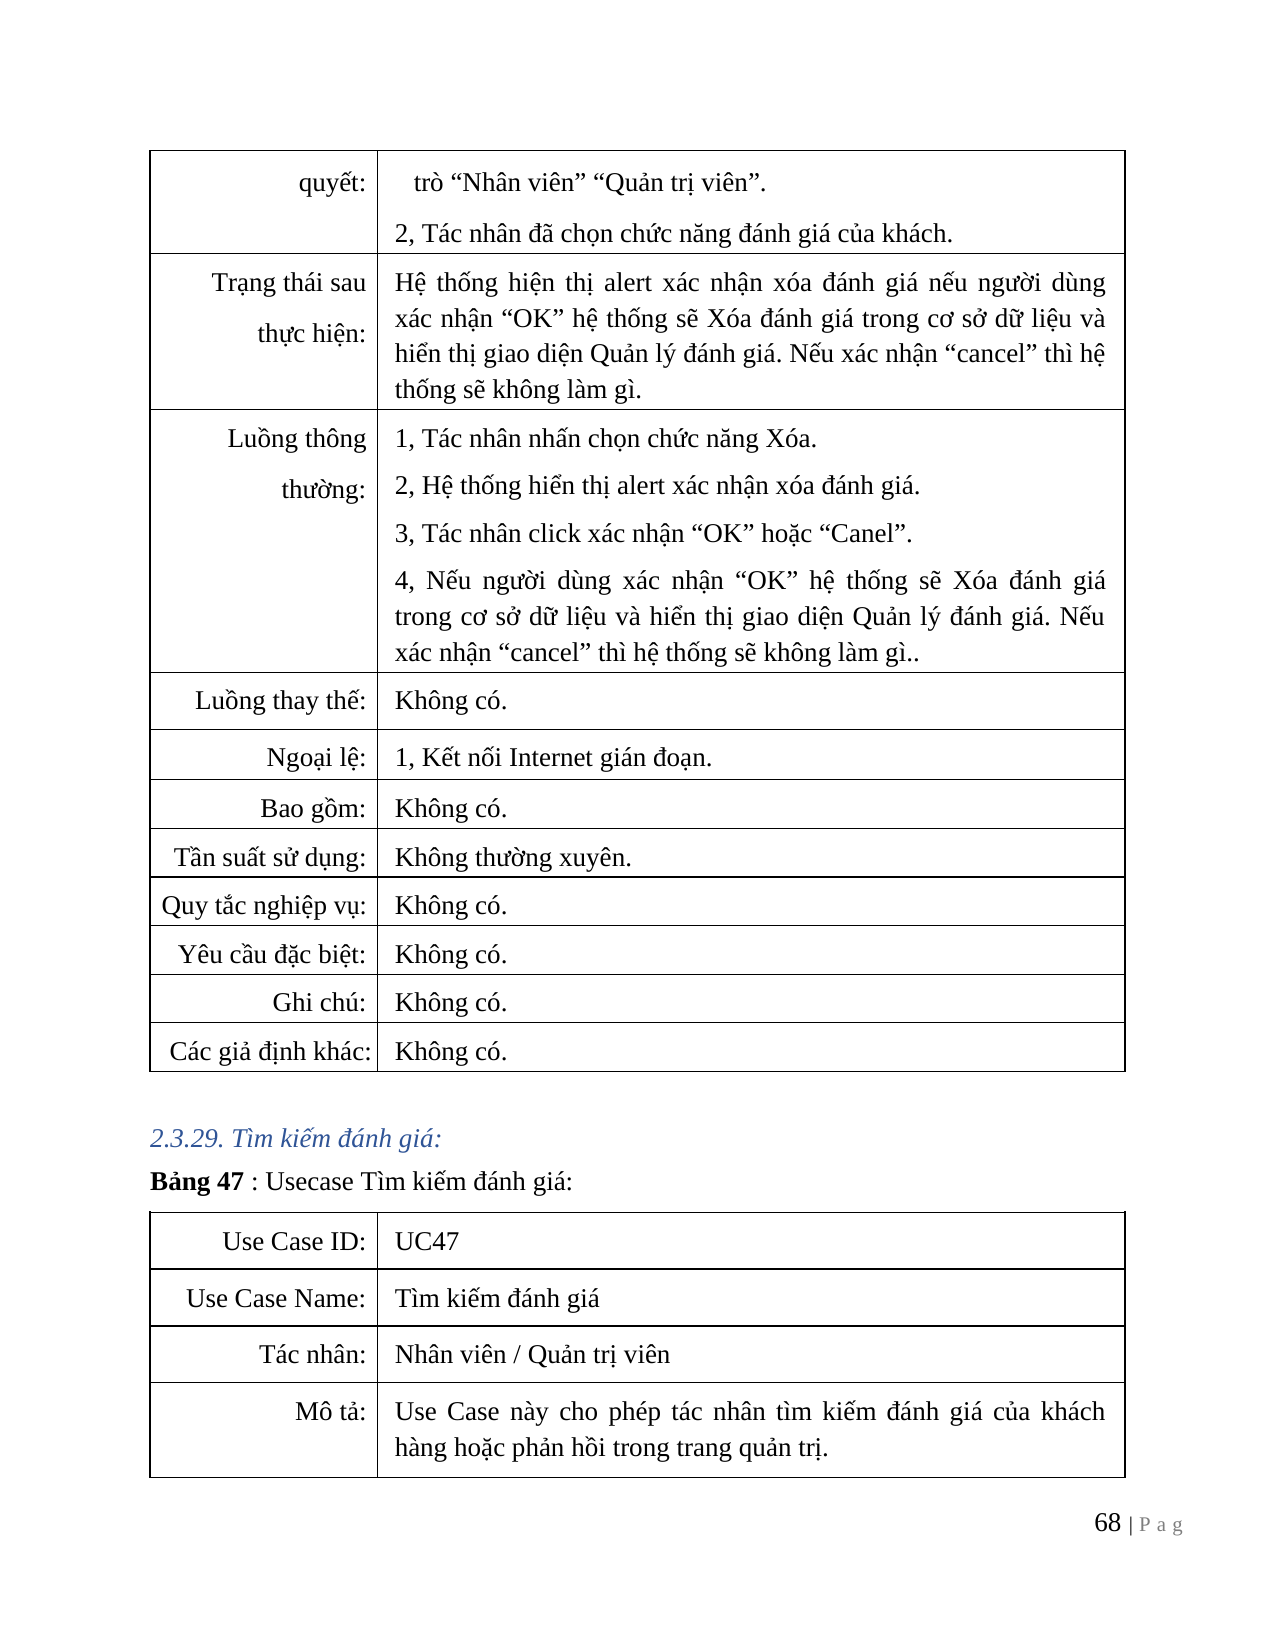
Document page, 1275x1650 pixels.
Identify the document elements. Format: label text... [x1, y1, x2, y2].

table_header Use Case ID: [151, 1213, 377, 1268]
table_cell Không có. [378, 673, 1124, 729]
table_cell Không có. [378, 926, 1124, 973]
table_cell Không thường xuyên. [378, 829, 1124, 876]
table_cell Không có. [378, 1023, 1124, 1071]
table_cell Không có. [378, 878, 1124, 925]
table_cell Trạng thái sau thực hiện: [151, 254, 377, 409]
table_cell Tác nhân: [151, 1327, 377, 1382]
subtitle 2.3.29. Tìm kiếm đánh giá: [150, 1122, 1134, 1153]
table_cell Yêu cầu đặc biệt: [151, 926, 377, 973]
table_cell Mô tả: [151, 1383, 377, 1477]
table_cell Tìm kiếm đánh giá [378, 1270, 1124, 1325]
table_cell Use Case này cho phép tác nhân tìm kiếm đánh giá của khách hàng hoặc phản hồi trong trang quản trị. [378, 1383, 1124, 1477]
table_cell 1, Tác nhân nhấn chọn chức năng Xóa. 2, Hệ thống hiển thị alert xác nhận xóa đánh giá. 3, Tác nhân click xác nhận “OK” hoặc “Canel”. 4, Nếu người dùng xác nhận “OK” hệ thống sẽ Xóa đánh giá trong cơ sở dữ liệu và hiển thị giao diện Quản lý đánh giá. Nếu xác nhận “cancel” thì hệ thống sẽ không làm gì.. [378, 410, 1124, 672]
table_cell Các giả định khác: [151, 1023, 377, 1071]
table_cell Use Case Name: [151, 1270, 377, 1325]
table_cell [151, 151, 377, 253]
table_cell Bao gồm: [151, 780, 377, 828]
table_cell Không có. [378, 975, 1124, 1022]
subtitle Bảng 47 : Usecase Tìm kiếm đánh giá: [150, 1165, 1134, 1197]
table_cell Hệ thống hiện thị alert xác nhận xóa đánh giá nếu người dùng xác nhận “OK” hệ thống sẽ Xóa đánh giá trong cơ sở dữ liệu và hiển thị giao diện Quản lý đánh giá. Nếu xác nhận “cancel” thì hệ thống sẽ không làm gì. [378, 254, 1124, 409]
table_cell Nhân viên / Quản trị viên [378, 1327, 1124, 1382]
table_cell Ngoại lệ: [151, 730, 377, 779]
table_cell Tần suất sử dụng: [151, 829, 377, 876]
table_cell 1, Kết nối Internet gián đoạn. [378, 730, 1124, 779]
table_cell Luồng thay thế: [151, 673, 377, 729]
table_cell Ghi chú: [151, 975, 377, 1022]
table_cell Quy tắc nghiệp vụ: [151, 878, 377, 925]
table_cell Luồng thông thường: [151, 410, 377, 672]
table_cell Không có. [378, 780, 1124, 828]
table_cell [378, 151, 1124, 253]
table_header UC47 [378, 1213, 1124, 1268]
